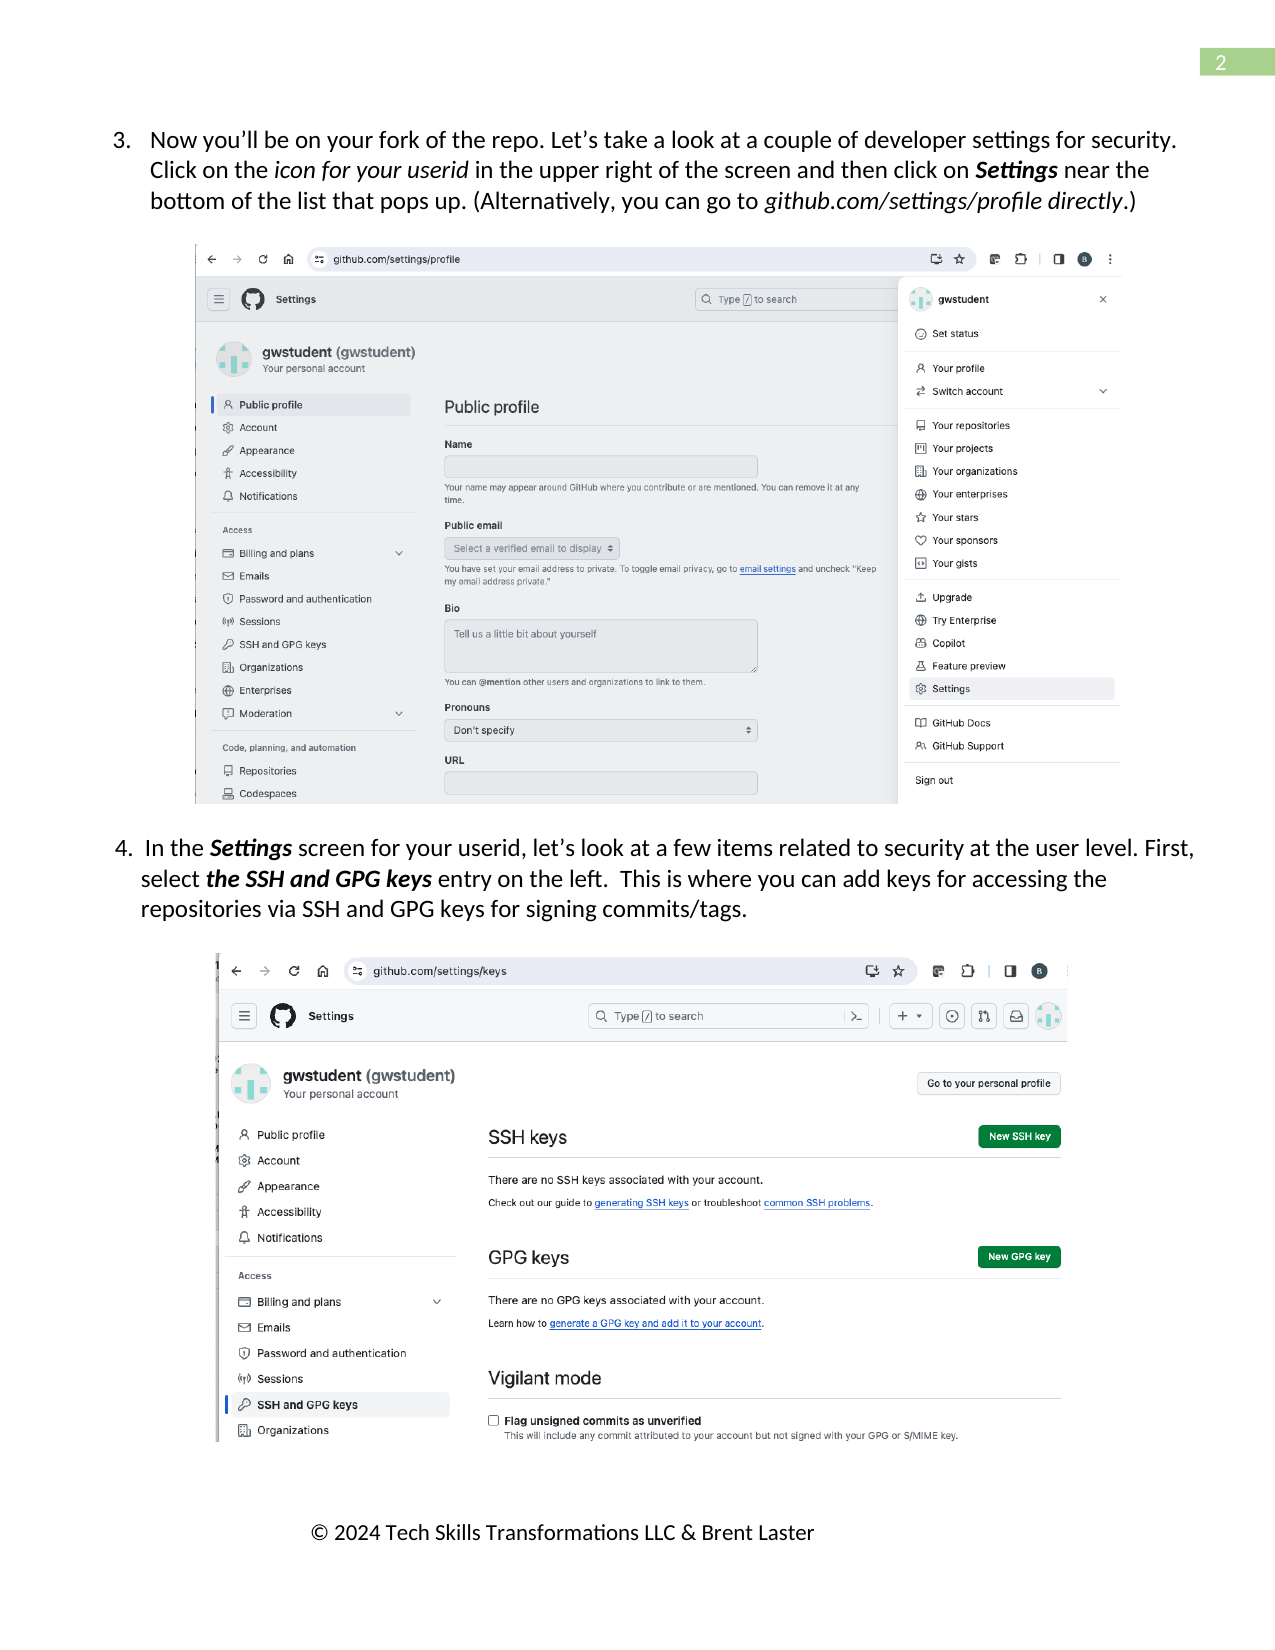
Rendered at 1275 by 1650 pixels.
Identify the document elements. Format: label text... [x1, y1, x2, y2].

picture [195, 244, 1122, 804]
picture [215, 953, 1068, 1442]
text 4. In the Settings screen for your userid, let’s look at a few items related to security at the user level. First, select the SSH and GPG keys entry on the left. This is where you can add keys for accessing the repositories via SSH and GPG keys for signing commits/tags. [75, 832, 1200, 924]
list Now you’ll be on your fork of the repo. Let’s take a look at a couple of developer settings for security. Click on the icon for your userid in the upper right of the screen and then click on Settings near the bottom of the list that pops up. (Alternatively, you can go to github.com/settings/profile directly.) [112, 124, 1200, 215]
